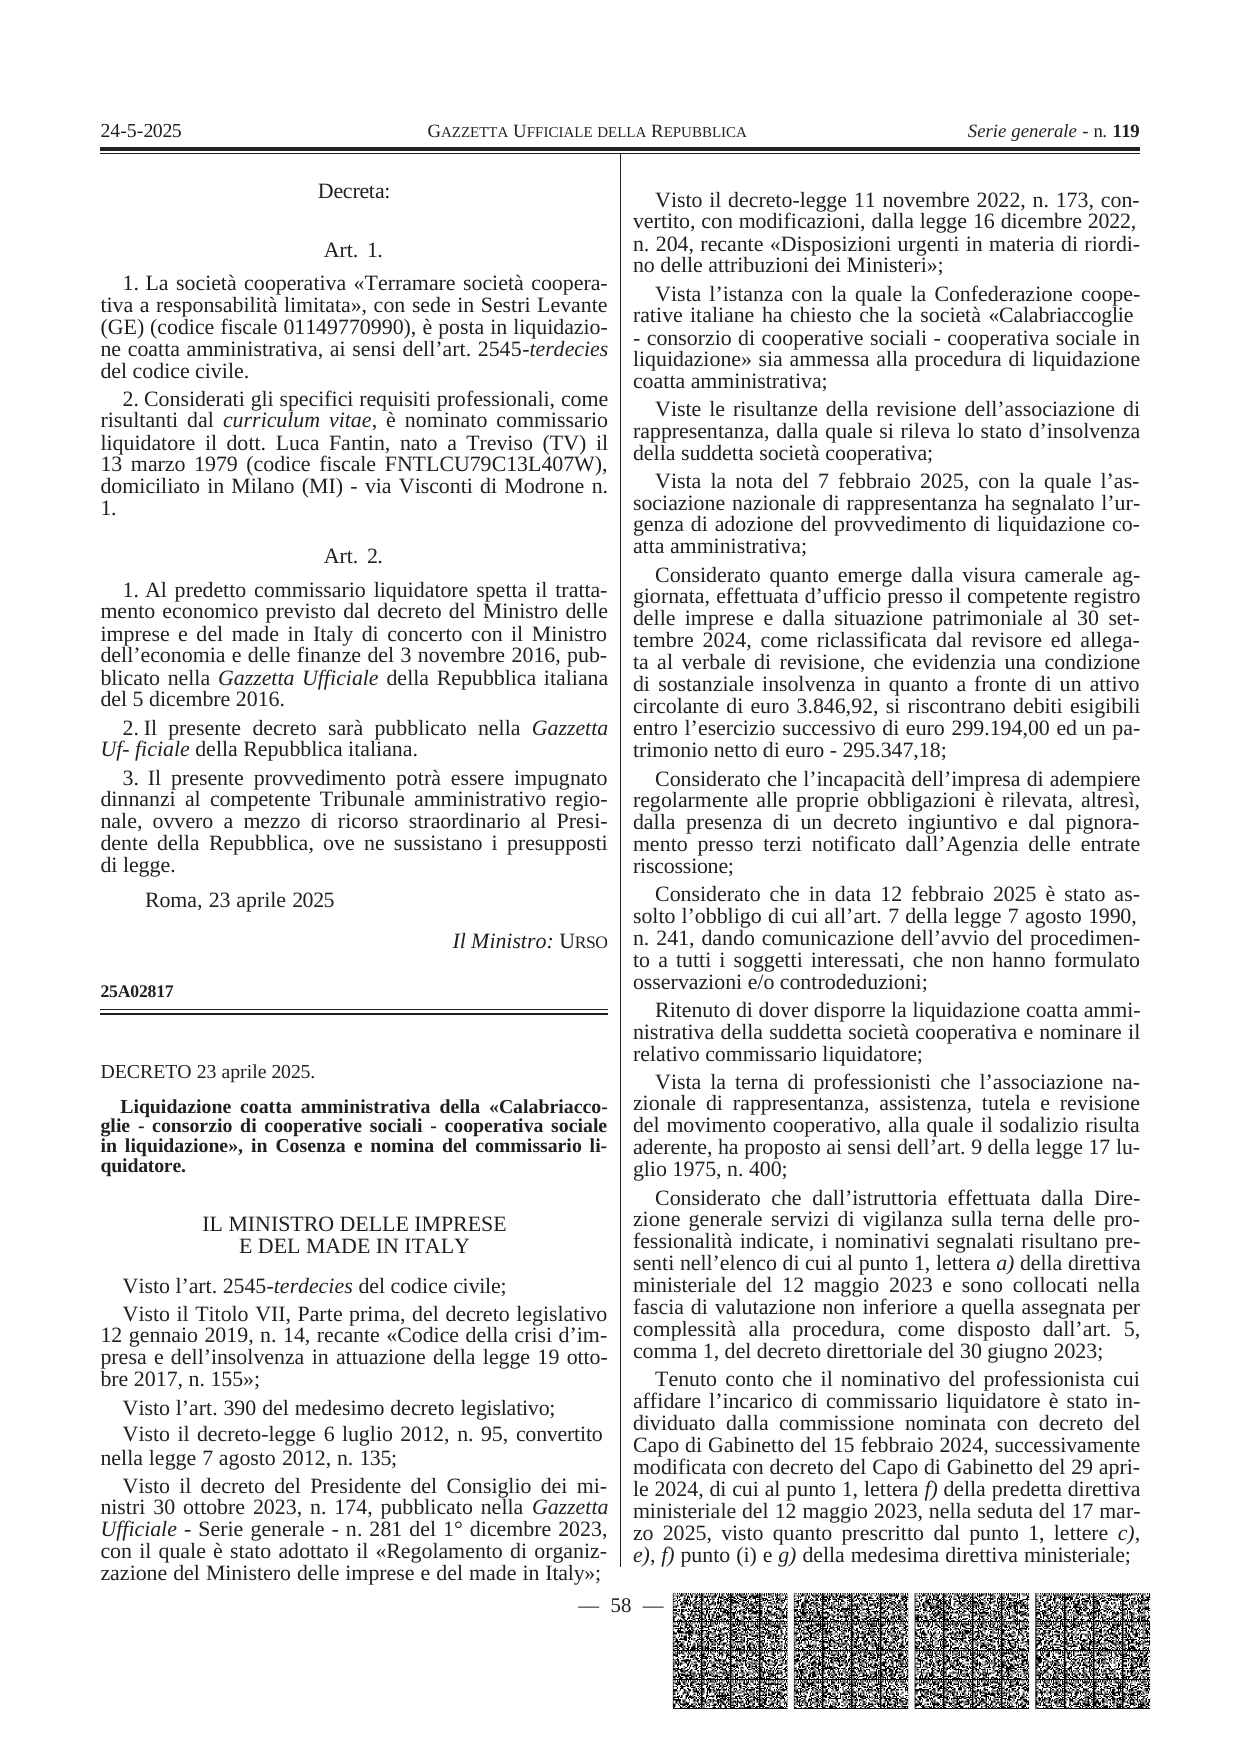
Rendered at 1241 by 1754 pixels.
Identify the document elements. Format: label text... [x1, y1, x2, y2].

text Visto l’art. 2545-terdecies del codice civile; [122, 1273, 612, 1298]
text Considerato che in data 12 febbraio 2025 è stato as- solto l’obbligo di cui all’art. 7 della legge 7 agosto 1990, [633, 884, 1141, 928]
text n. 204, recante «Disposizioni urgenti in materia di riordi- no delle attribuzioni dei Ministeri»; [633, 234, 1141, 278]
list La società cooperativa «Terramare società coopera- tiva a responsabilità limitata», con sede in Sestri Levante (GE) (codice fiscale 01149770990), è posta in liquidazio- ne coatta amministrativa, ai sensi dell’art. 2545-terdecies del codice civile. [100, 273, 608, 383]
text Vista l’istanza con la quale la Confederazione coope- rative italiane ha chiesto che la società «Calabriaccoglie [633, 283, 1141, 327]
list Al predetto commissario liquidatore spetta il tratta- mento economico previsto dal decreto del Ministro delle imprese e del made in Italy di concerto con il Ministro dell’economia e delle finanze del 3 novembre 2016, pub- blicato nella Gazzetta Ufficiale della Repubblica italiana del 5 dicembre 2016. [100, 580, 608, 712]
picture [793, 1593, 909, 1709]
text n. 241, dando comunicazione dell’avvio del procedimen- to a tutti i soggetti interessati, che non hanno formulato osservazioni e/o controdeduzioni; [633, 928, 1141, 994]
text nella legge 7 agosto 2012, n. 135; [100, 1447, 612, 1470]
text Roma, 23 aprile 2025 [145, 887, 612, 912]
text Visto l’art. 390 del medesimo decreto legislativo; [122, 1395, 612, 1420]
text Visto il decreto del Presidente del Consiglio dei mi- nistri 30 ottobre 2023, n. 174, pubblicato nella Gazzetta Ufficiale - Serie generale - n. 281 del 1° dicembre 2023, con il quale è stato adottato il «Regolamento di organiz- zazione del Ministero delle imprese e del made in Italy»; [100, 1476, 608, 1585]
text Art. 1. [323, 237, 612, 262]
text Art. 2. [323, 543, 612, 569]
list Considerati gli specifici requisiti professionali, come risultanti dal curriculum vitae, è nominato commissario liquidatore il dott. Luca Fantin, nato a Treviso (TV) il 13 marzo 1979 (codice fiscale FNTLCU79C13L407W), domiciliato in Milano (MI) - via Visconti di Modrone n. 1. [100, 389, 608, 521]
text Ritenuto di dover disporre la liquidazione coatta ammi- nistrativa della suddetta società cooperativa e nominare il relativo commissario liquidatore; [633, 1000, 1141, 1066]
text DECRETO 23 aprile 2025. [100, 1060, 612, 1083]
text IL MINISTRO DELLE IMPRESE E DEL MADE IN ITALY [198, 1214, 511, 1258]
text 25A02817 [100, 981, 612, 1001]
text - consorzio di cooperative sociali - cooperativa sociale in liquidazione» sia ammessa alla procedura di liquidazione coatta amministrativa; [633, 327, 1141, 393]
text Liquidazione coatta amministrativa della «Calabriacco- glie - consorzio di cooperative sociali - cooperativa sociale in liquidazione», in Cosenza e nomina del commissario li- quidatore. [100, 1097, 608, 1177]
text Visto il decreto-legge 6 luglio 2012, n. 95, convertito [122, 1423, 612, 1447]
text Considerato che dall’istruttoria effettuata dalla Dire- zione generale servizi di vigilanza sulla terna delle pro- fessionalità indicate, i nominativi segnalati risultano pre- senti nell’elenco di cui al punto 1, lettera a) della direttiva ministeriale del 12 maggio 2023 e sono collocati nella fascia di valutazione non inferiore a quella assegnata per complessità alla procedura, come disposto dall’art. 5, comma 1, del decreto direttoriale del 30 giugno 2023; [633, 1187, 1141, 1363]
text Vista la nota del 7 febbraio 2025, con la quale l’as- sociazione nazionale di rappresentanza ha segnalato l’ur- genza di adozione del provvedimento di liquidazione co- atta amministrativa; [633, 471, 1141, 559]
list Il presente decreto sarà pubblicato nella Gazzetta Uf- ficiale della Repubblica italiana. [100, 718, 608, 762]
text Vista la terna di professionisti che l’associazione na- zionale di rappresentanza, assistenza, tutela e revisione del movimento cooperativo, alla quale il sodalizio risulta aderente, ha proposto ai sensi dell’art. 9 della legge 17 lu- glio 1975, n. 400; [633, 1072, 1141, 1181]
text Considerato che l’incapacità dell’impresa di adempiere regolarmente alle proprie obbligazioni è rilevata, altresì, dalla presenza di un decreto ingiuntivo e dal pignora- mento presso terzi notificato dall’Agenzia delle entrate riscossione; [633, 768, 1141, 878]
picture [1035, 1593, 1150, 1709]
text Visto il decreto-legge 11 novembre 2022, n. 173, con- vertito, con modificazioni, dalla legge 16 dicembre 2022, [633, 190, 1141, 234]
text Tenuto conto che il nominativo del professionista cui affidare l’incarico di commissario liquidatore è stato in- dividuato dalla commissione nominata con decreto del Capo di Gabinetto del 15 febbraio 2024, successivamente modificata con decreto del Capo di Gabinetto del 29 apri- le 2024, di cui al punto 1, lettera f) della predetta direttiva ministeriale del 12 maggio 2023, nella seduta del 17 mar- zo 2025, visto quanto prescritto dal punto 1, lettere c), e), f) punto (i) e g) della medesima direttiva ministeriale; [633, 1369, 1141, 1567]
picture [914, 1593, 1030, 1709]
text Il Ministro: Urso [88, 928, 608, 953]
text Considerato quanto emerge dalla visura camerale ag- giornata, effettuata d’ufficio presso il competente registro delle imprese e dalla situazione patrimoniale al 30 set- tembre 2024, come riclassificata dal revisore ed allega- ta al verbale di revisione, che evidenzia una condizione di sostanziale insolvenza in quanto a fronte di un attivo circolante di euro 3.846,92, si riscontrano debiti esigibili entro l’esercizio successivo di euro 299.194,00 ed un pa- trimonio netto di euro - 295.347,18; [633, 564, 1141, 762]
list Il presente provvedimento potrà essere impugnato dinnanzi al competente Tribunale amministrativo regio- nale, ovvero a mezzo di ricorso straordinario al Presi- dente della Repubblica, ove ne sussistano i presupposti di legge. [100, 767, 608, 877]
picture [672, 1593, 788, 1709]
text Decreta: [96, 178, 612, 203]
text Viste le risultanze della revisione dell’associazione di rappresentanza, dalla quale si rileva lo stato d’insolvenza della suddetta società cooperativa; [633, 399, 1141, 465]
text Visto il Titolo VII, Parte prima, del decreto legislativo 12 gennaio 2019, n. 14, recante «Codice della crisi d’im- presa e dell’insolvenza in attuazione della legge 19 otto- bre 2017, n. 155»; [100, 1303, 608, 1391]
